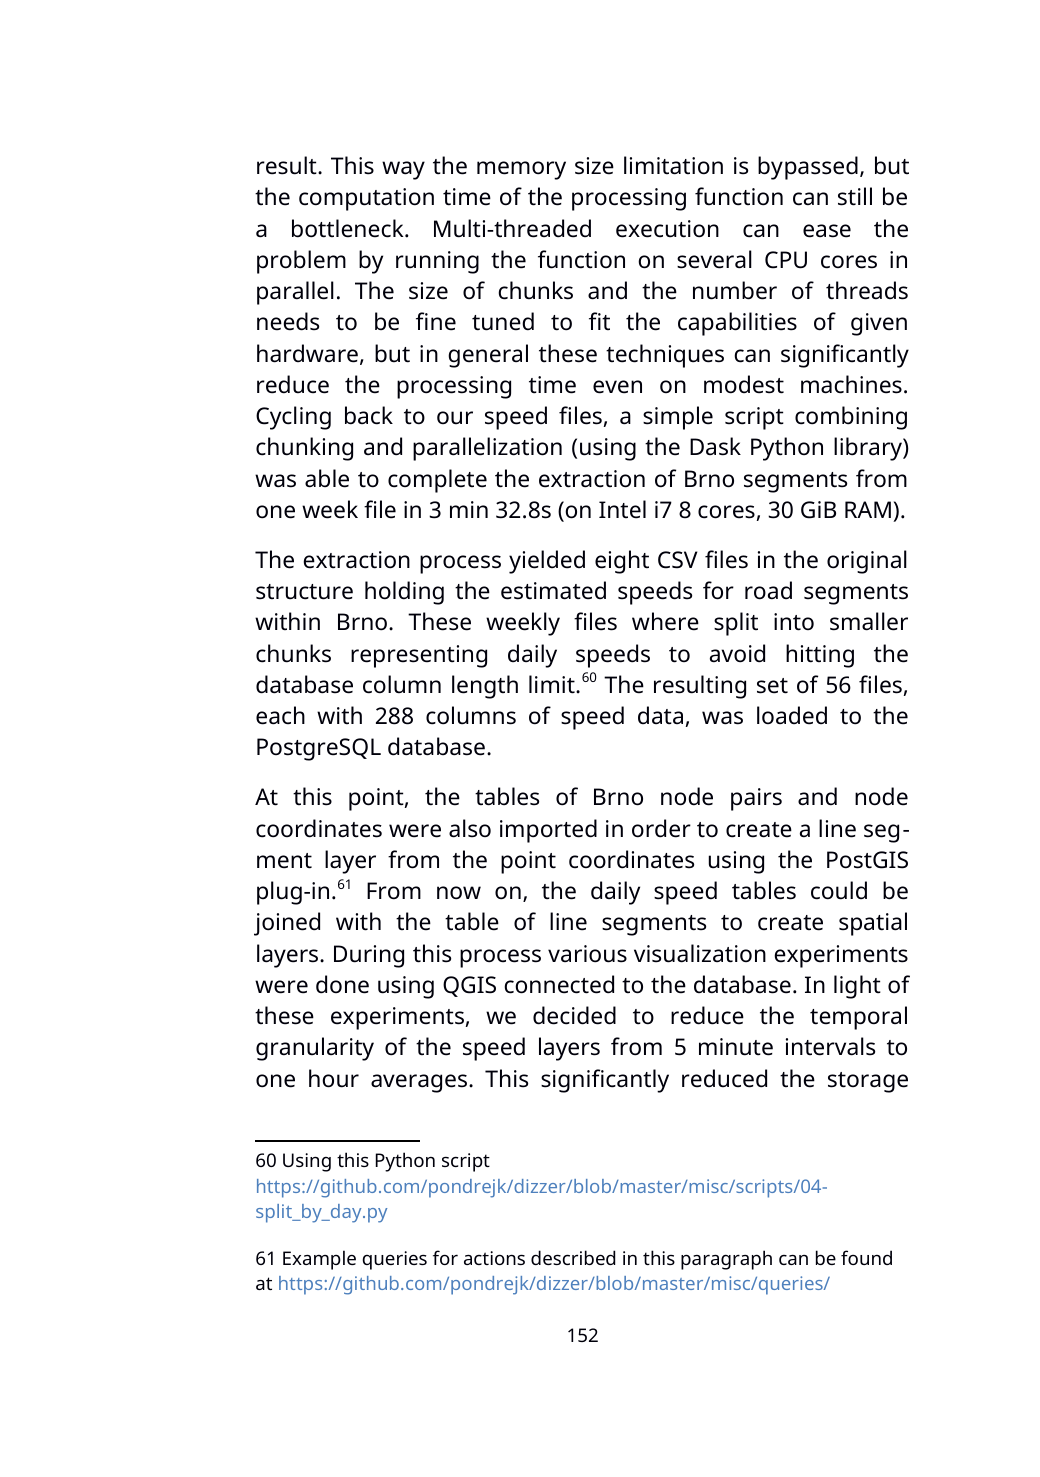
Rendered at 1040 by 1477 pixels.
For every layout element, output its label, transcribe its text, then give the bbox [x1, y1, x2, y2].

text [255, 150, 910, 525]
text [255, 781, 910, 1094]
text The extraction process yielded eight CSV files in the original structure holding the estimated speeds for road segments within Brno. These weekly files where split into smaller chunks representing daily speeds to avoid hitting the database column length limit. The resulting set of 56 files, each with 288 columns of speed data, was loaded to the PostgreSQL database. [255, 544, 910, 762]
